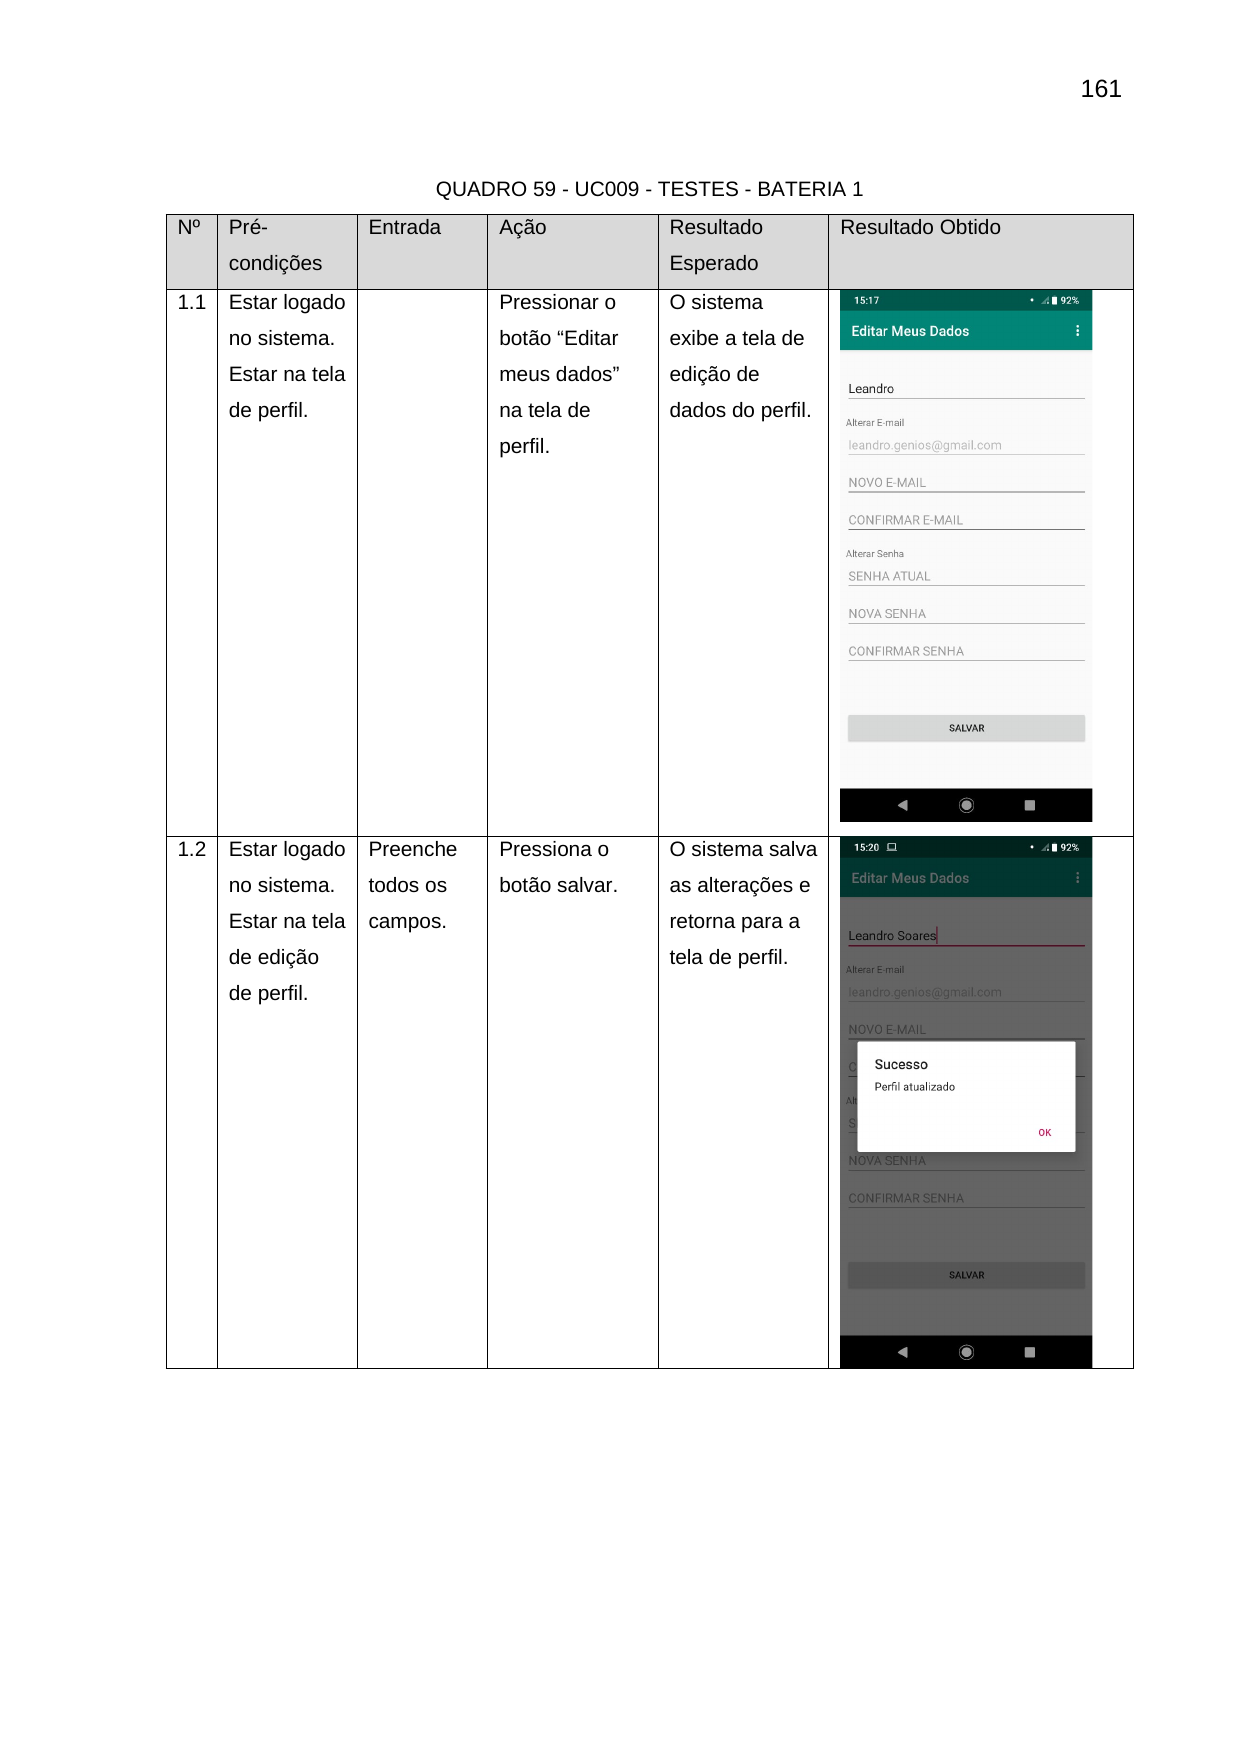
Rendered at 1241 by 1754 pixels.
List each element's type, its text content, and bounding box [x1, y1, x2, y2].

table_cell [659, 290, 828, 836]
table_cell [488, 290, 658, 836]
picture [840, 836, 1093, 1369]
picture [840, 290, 1093, 822]
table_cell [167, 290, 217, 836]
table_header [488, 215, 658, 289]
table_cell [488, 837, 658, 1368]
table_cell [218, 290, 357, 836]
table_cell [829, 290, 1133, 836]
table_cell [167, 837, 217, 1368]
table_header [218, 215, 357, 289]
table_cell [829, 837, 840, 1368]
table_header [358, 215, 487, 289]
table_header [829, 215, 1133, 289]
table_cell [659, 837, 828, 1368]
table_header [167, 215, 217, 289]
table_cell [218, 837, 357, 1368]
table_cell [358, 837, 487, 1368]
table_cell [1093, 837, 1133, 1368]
text QUADRO 59 - UC009 - TESTES - BATERIA 1 [177, 177, 1122, 201]
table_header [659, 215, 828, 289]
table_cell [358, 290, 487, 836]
